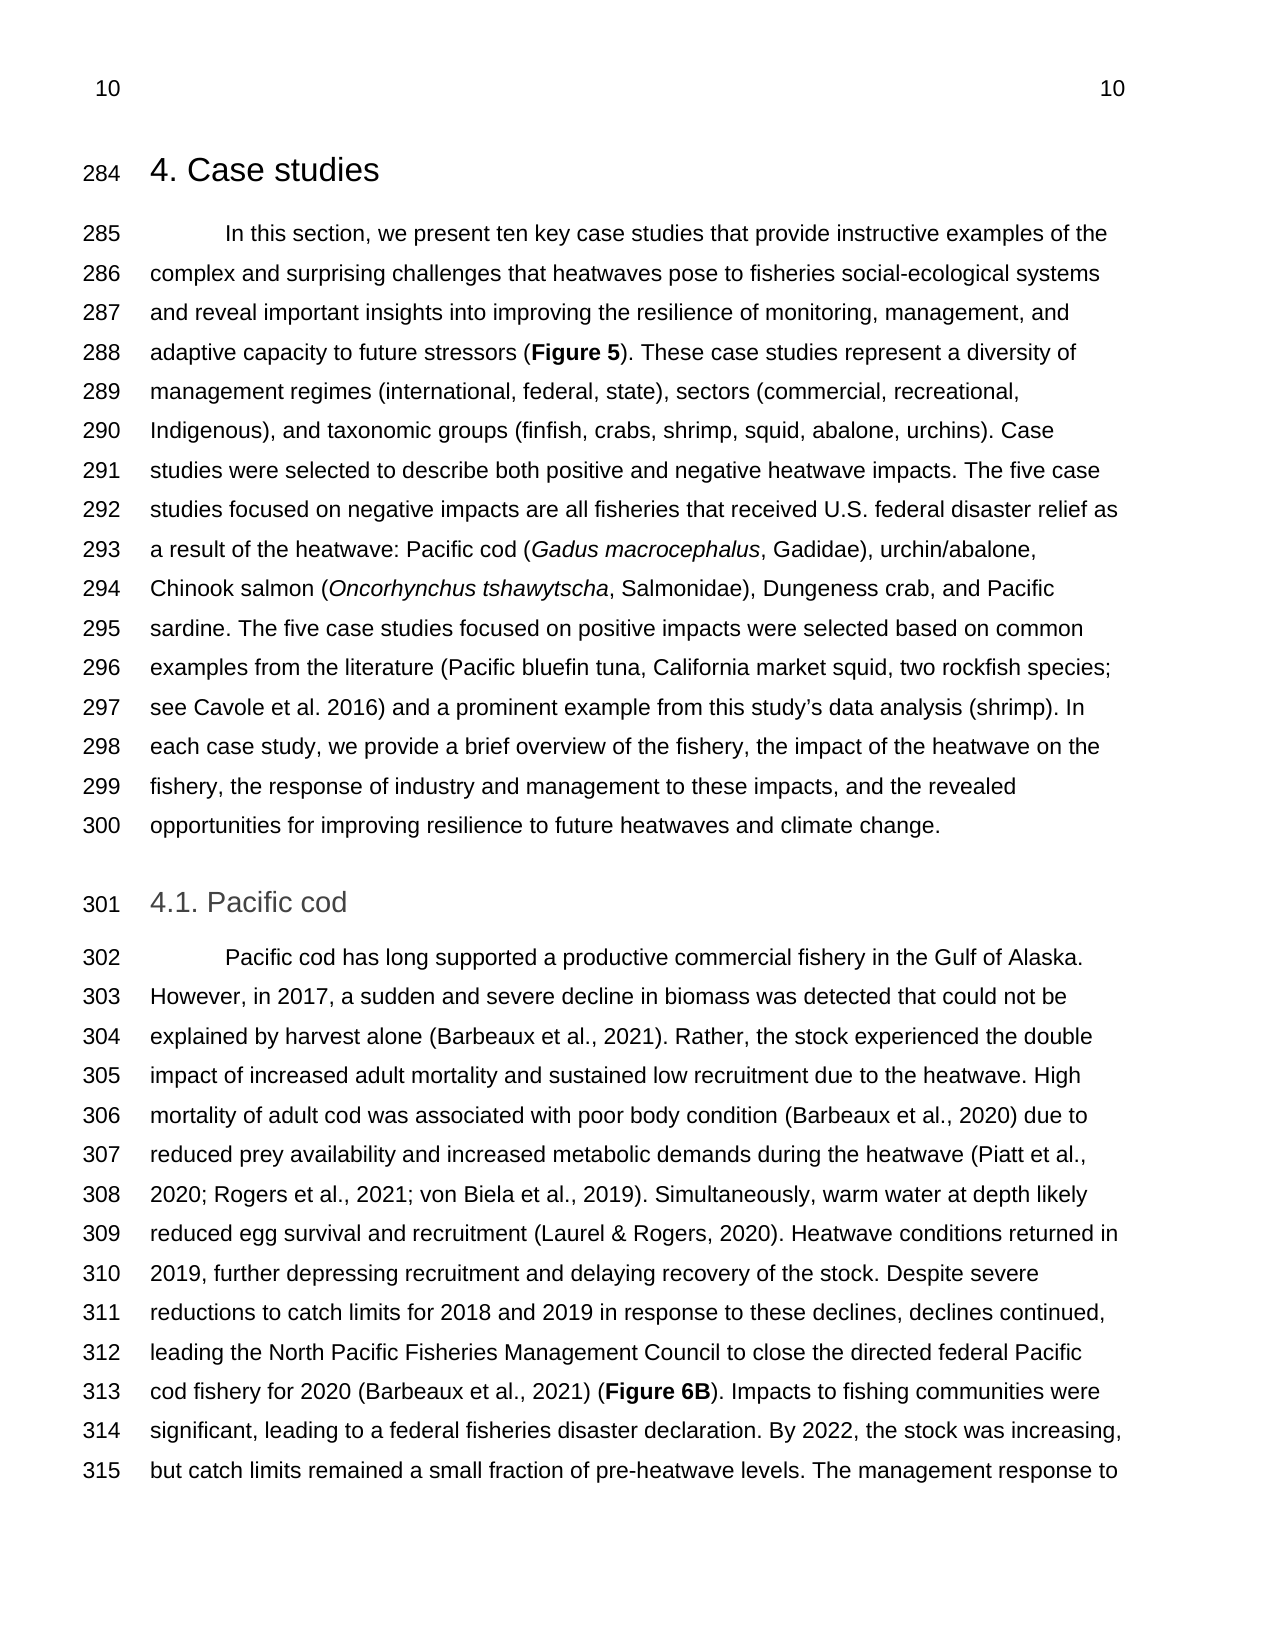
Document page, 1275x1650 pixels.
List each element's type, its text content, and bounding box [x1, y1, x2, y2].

subtitle 4. Case studies [150, 150, 1125, 188]
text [150, 944, 1125, 1483]
text In this section, we present ten key case studies that provide instructive examples of the complex and surprising challenges that heatwaves pose to fisheries social-ecological systems and reveal important insights into improving the resilience of monitoring, management, and adaptive capacity to future stressors (Figure 5). These case studies represent a diversity of management regimes (international, federal, state), sectors (commercial, recreational, Indigenous), and taxonomic groups (finfish, crabs, shrimp, squid, abalone, urchins). Case studies were selected to describe both positive and negative heatwave impacts. The five case studies focused on negative impacts are all fisheries that received U.S. federal disaster relief as a result of the heatwave: Pacific cod (Gadus macrocephalus, Gadidae), urchin/abalone, Chinook salmon (Oncorhynchus tshawytscha, Salmonidae), Dungeness crab, and Pacific sardine. The five case studies focused on positive impacts were selected based on common examples from the literature (Pacific bluefin tuna, California market squid, two rockfish species; see Cavole et al. 2016) and a prominent example from this study’s data analysis (shrimp). In each case study, we provide a brief overview of the fishery, the impact of the heatwave on the fishery, the response of industry and management to these impacts, and the revealed opportunities for improving resilience to future heatwaves and climate change. [150, 220, 1125, 839]
subtitle 4.1. Pacific cod [150, 885, 1125, 919]
